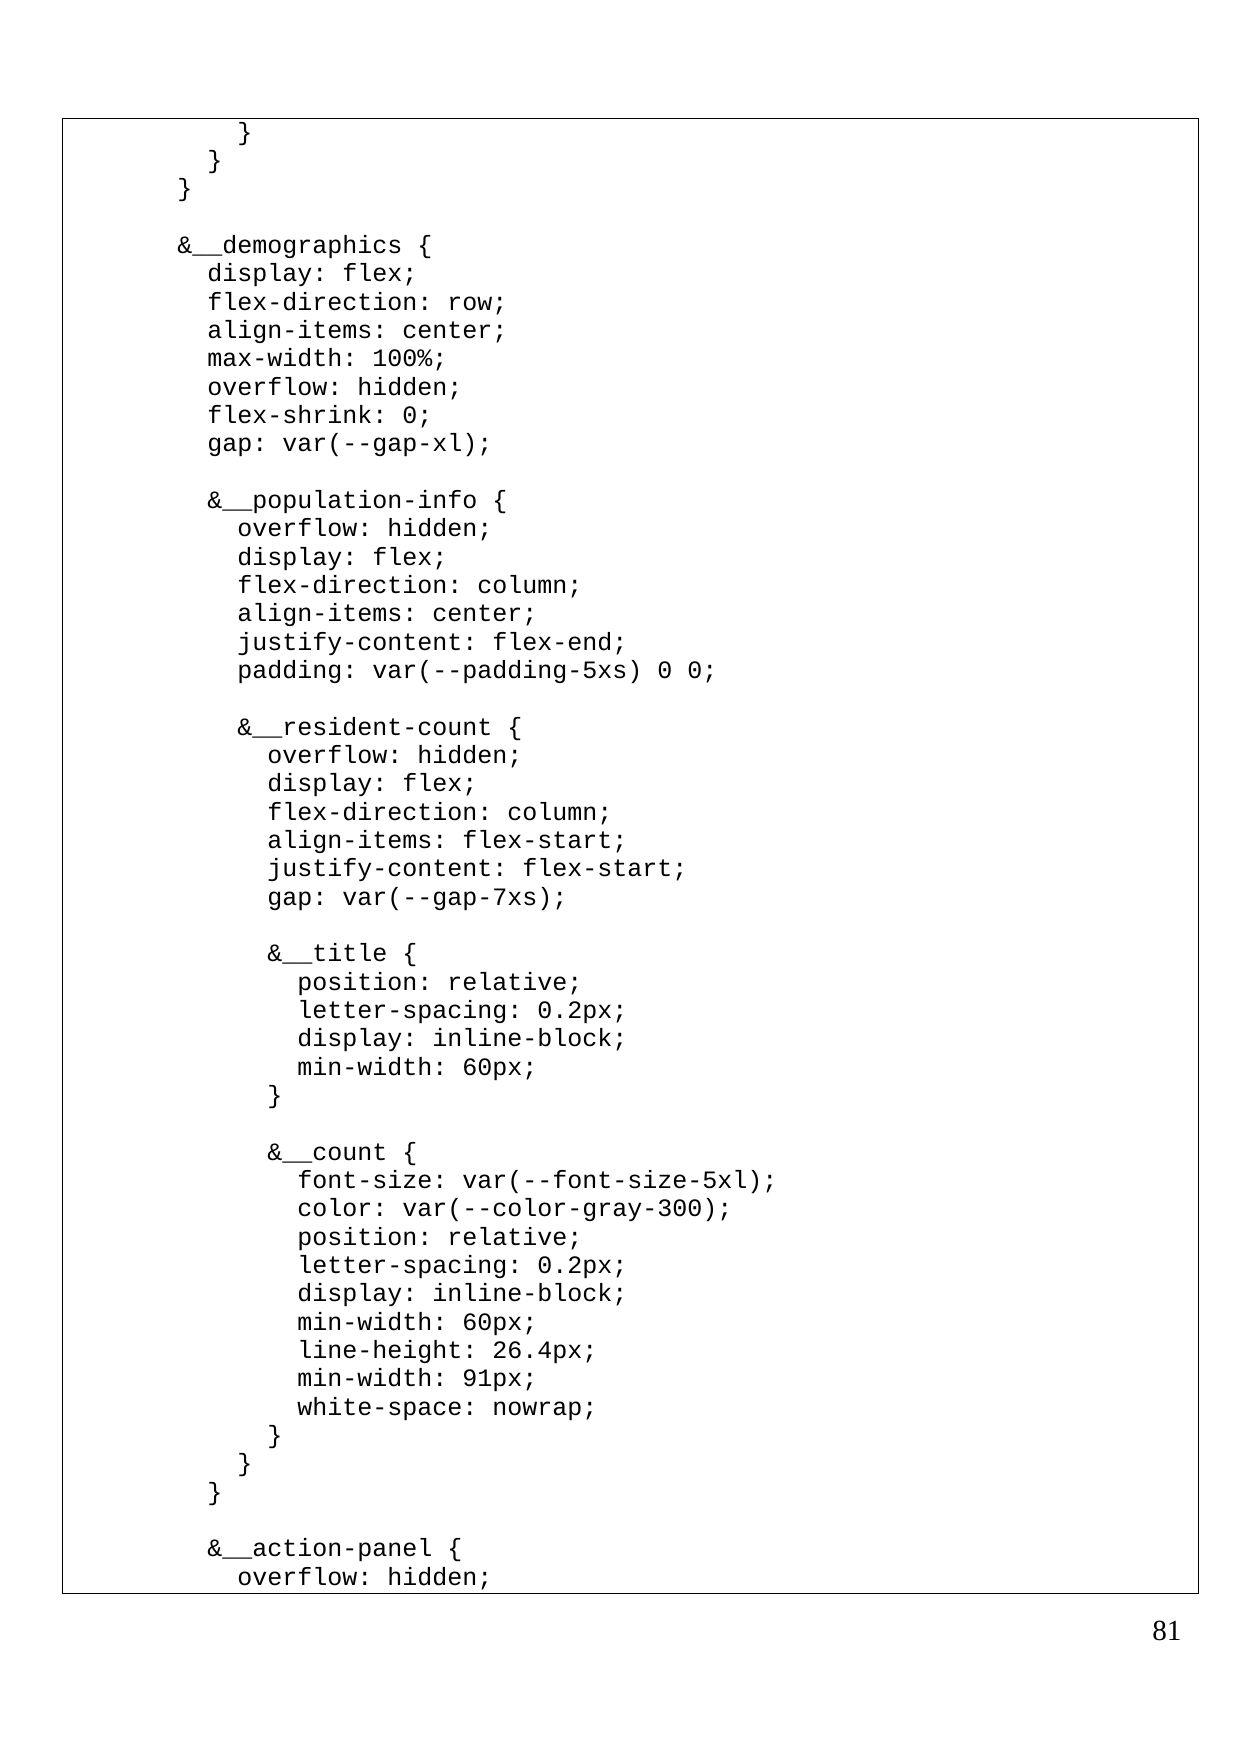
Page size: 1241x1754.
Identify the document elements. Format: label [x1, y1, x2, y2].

table_header [63, 119, 1198, 1592]
